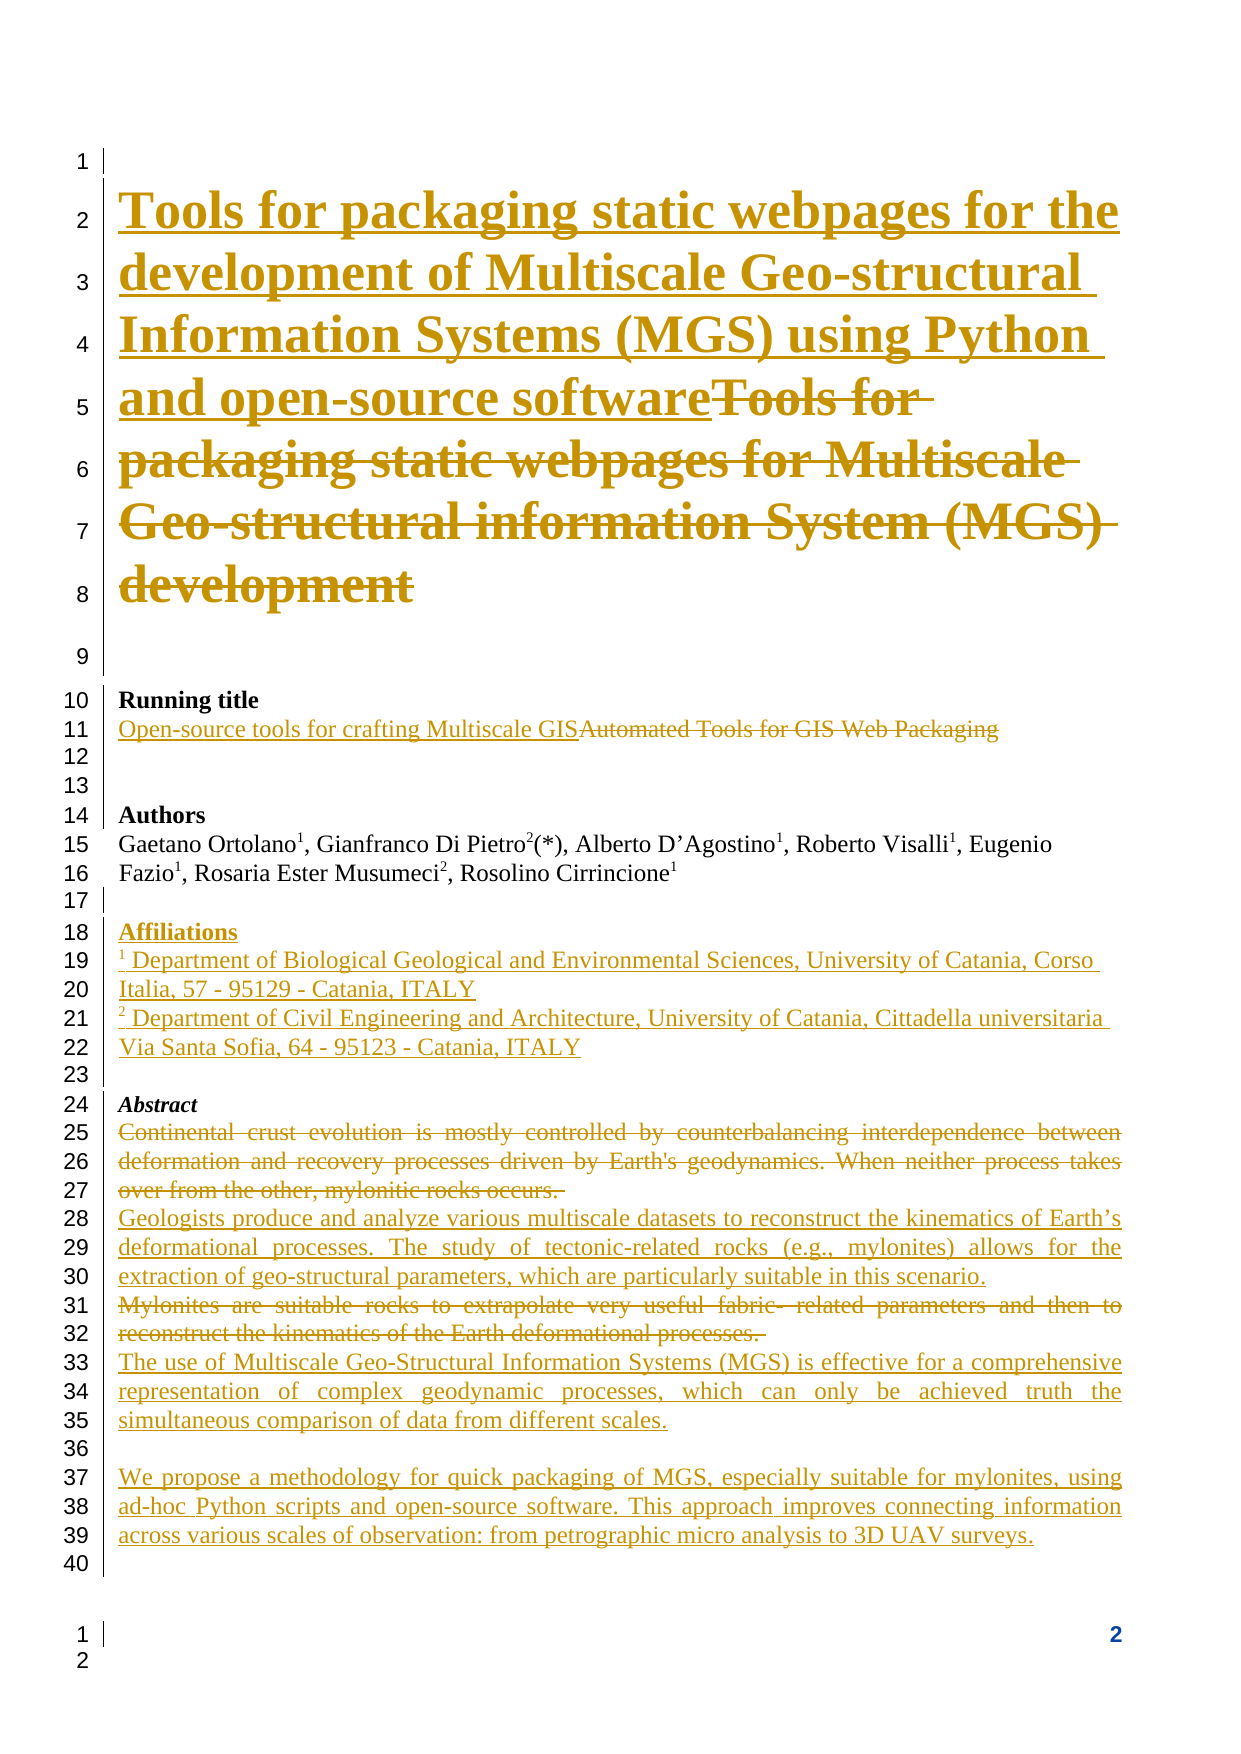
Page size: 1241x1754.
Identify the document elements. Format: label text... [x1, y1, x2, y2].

text Gaetano Ortolano1, Gianfranco Di Pietro2(*), Alberto D’Agostino1, Roberto Visalli1, Eugenio Fazio1, Rosaria Ester Musumeci2, Rosolino Cirrincione1 [118, 829, 1122, 887]
text Running title [118, 685, 1122, 714]
text Authors [118, 800, 1122, 829]
text Abstract [118, 1091, 1122, 1133]
text Abstract [118, 1163, 1122, 1203]
text Abstract [118, 1134, 1122, 1162]
